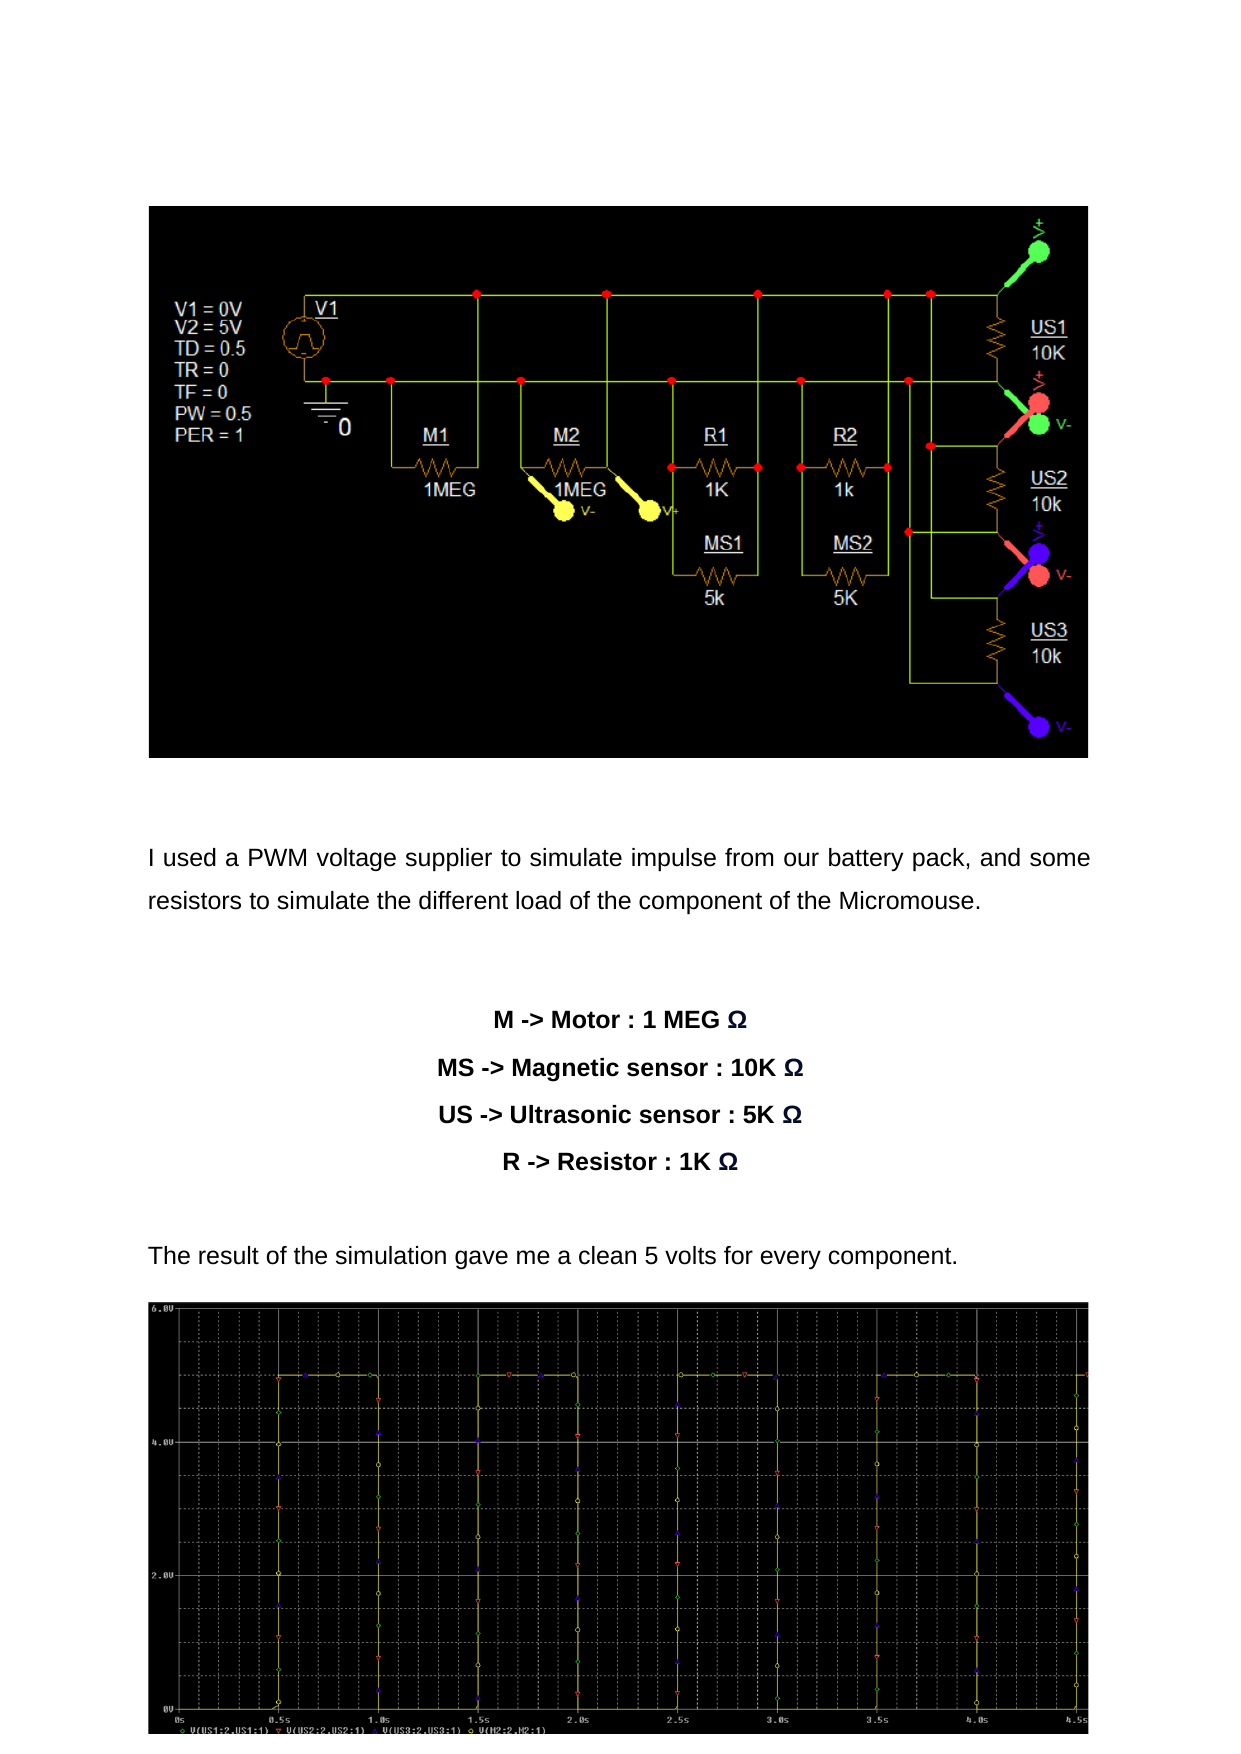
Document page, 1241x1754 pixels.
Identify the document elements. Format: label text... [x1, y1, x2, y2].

text M -> Motor : 1 MEG Ω [148, 1006, 1093, 1034]
text I used a PWM voltage supplier to simulate impulse from our battery pack, and some resistors to simulate the different load of the component of the Micromouse. [148, 843, 1093, 915]
text US -> Ultrasonic sensor : 5K Ω [148, 1100, 1093, 1128]
text The result of the simulation gave me a clean 5 volts for every component. [148, 1241, 1093, 1270]
picture [147, 1302, 1088, 1733]
text MS -> Magnetic sensor : 10K Ω [148, 1053, 1093, 1081]
text R -> Resistor : 1K Ω [148, 1147, 1093, 1176]
picture [147, 206, 1088, 756]
